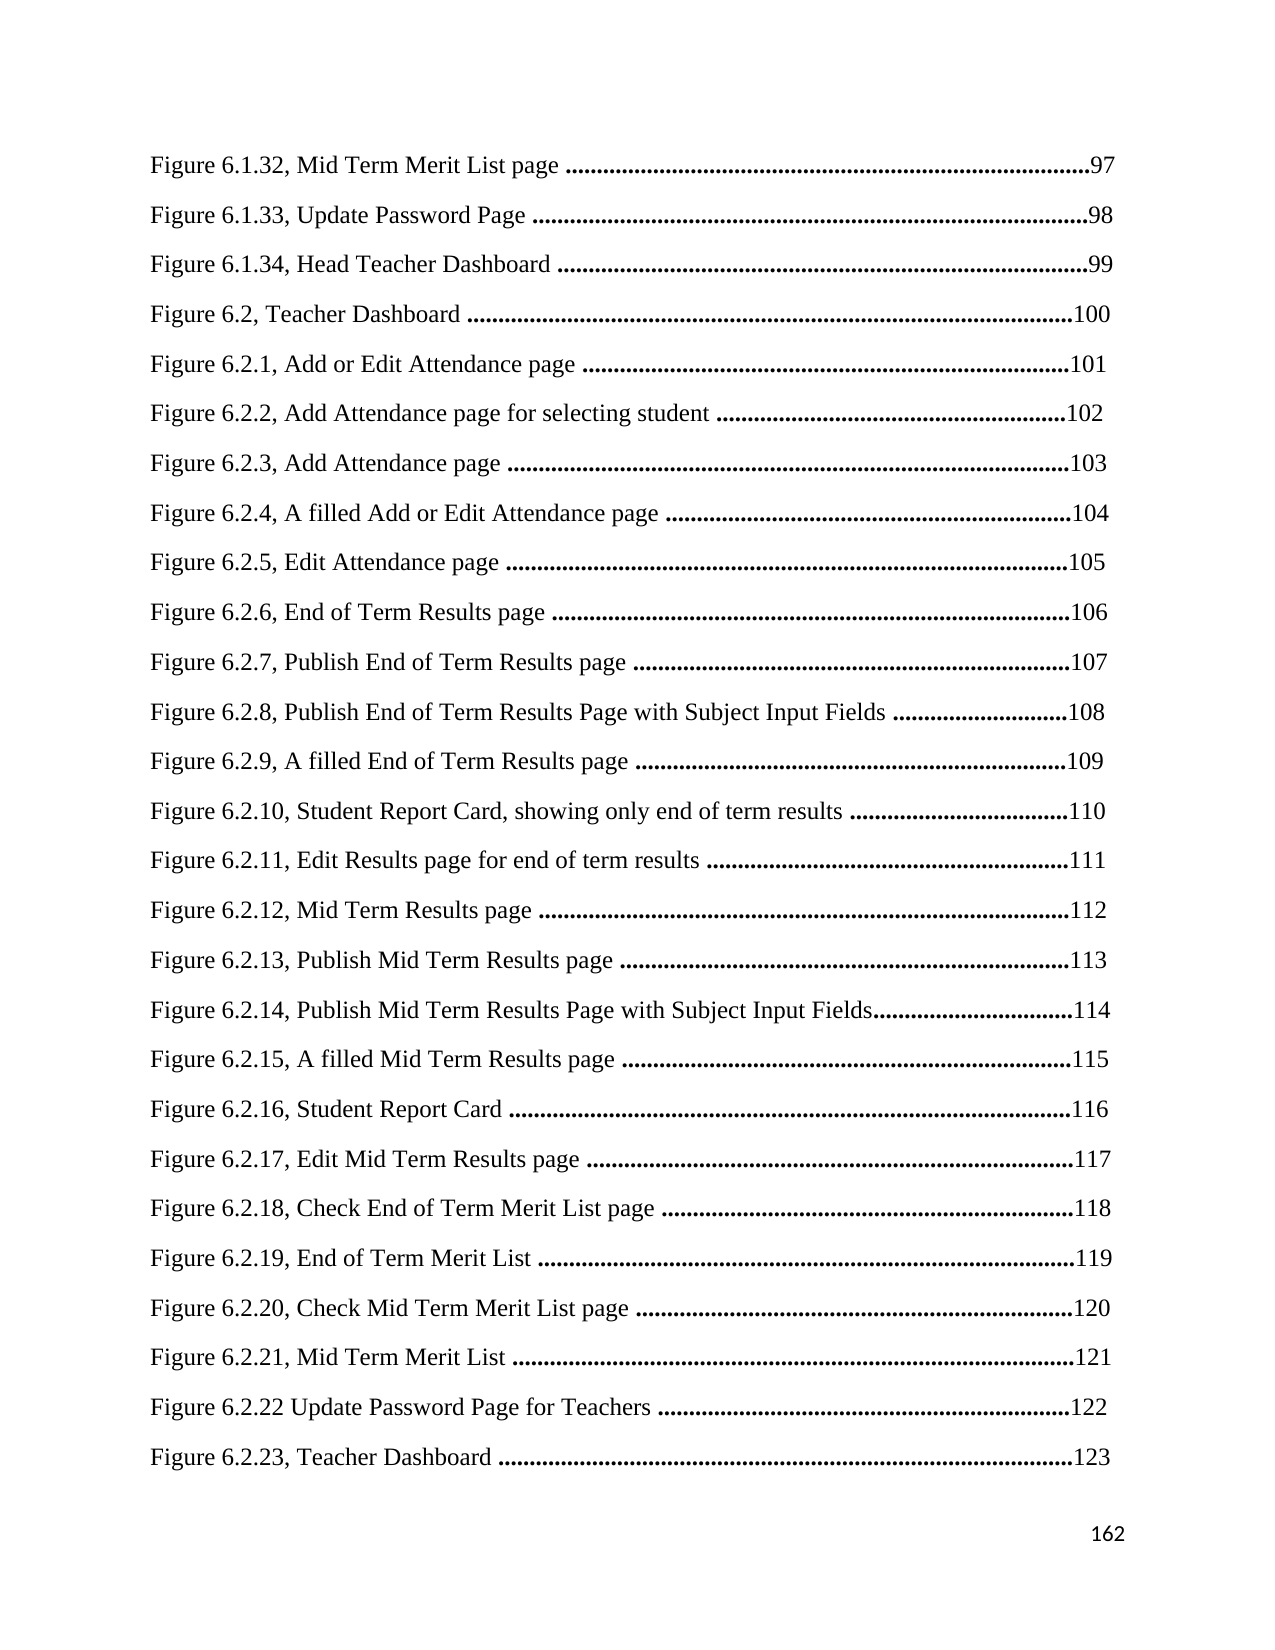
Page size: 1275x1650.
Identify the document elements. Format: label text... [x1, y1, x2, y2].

text Figure 6.1.32, Mid Term Merit List page ....................................................................................97 [150, 150, 1125, 179]
text Figure 6.2.1, Add or Edit Attendance page ..............................................................................101 [150, 349, 1125, 377]
text Figure 6.2.17, Edit Mid Term Results page ..............................................................................117 [150, 1144, 1125, 1172]
text Figure 6.2.16, Student Report Card ..........................................................................................116 [150, 1094, 1125, 1123]
text Figure 6.2, Teacher Dashboard .................................................................................................100 [150, 299, 1125, 328]
text Figure 6.2.21, Mid Term Merit List ..........................................................................................121 [150, 1342, 1125, 1371]
text Figure 6.2.12, Mid Term Results page .....................................................................................112 [150, 895, 1125, 924]
text Figure 6.2.6, End of Term Results page ...................................................................................106 [150, 597, 1125, 626]
text Figure 6.2.13, Publish Mid Term Results page ........................................................................113 [150, 945, 1125, 974]
text Figure 6.2.23, Teacher Dashboard ............................................................................................123 [150, 1442, 1125, 1471]
text Figure 6.2.15, A filled Mid Term Results page ........................................................................115 [150, 1044, 1125, 1073]
text Figure 6.1.34, Head Teacher Dashboard .....................................................................................99 [150, 249, 1125, 278]
text Figure 6.2.20, Check Mid Term Merit List page ......................................................................120 [150, 1293, 1125, 1322]
text Figure 6.2.5, Edit Attendance page ..........................................................................................105 [150, 547, 1125, 576]
text Figure 6.2.8, Publish End of Term Results Page with Subject Input Fields ............................108 [150, 697, 1125, 725]
text Figure 6.2.11, Edit Results page for end of term results ..........................................................111 [150, 846, 1125, 874]
text Figure 6.2.19, End of Term Merit List ......................................................................................119 [150, 1243, 1125, 1272]
text Figure 6.2.14, Publish Mid Term Results Page with Subject Input Fields................................114 [150, 995, 1125, 1023]
text Figure 6.2.4, A filled Add or Edit Attendance page .................................................................104 [150, 498, 1125, 527]
text Figure 6.2.18, Check End of Term Merit List page ..................................................................118 [150, 1193, 1125, 1222]
text Figure 6.1.33, Update Password Page .........................................................................................98 [150, 200, 1125, 228]
text Figure 6.2.2, Add Attendance page for selecting student ........................................................102 [150, 398, 1125, 427]
text Figure 6.2.10, Student Report Card, showing only end of term results ...................................110 [150, 796, 1125, 825]
text Figure 6.2.7, Publish End of Term Results page ......................................................................107 [150, 647, 1125, 676]
text Figure 6.2.22 Update Password Page for Teachers ..................................................................122 [150, 1392, 1125, 1421]
text Figure 6.2.3, Add Attendance page ..........................................................................................103 [150, 448, 1125, 477]
text Figure 6.2.9, A filled End of Term Results page .....................................................................109 [150, 746, 1125, 775]
